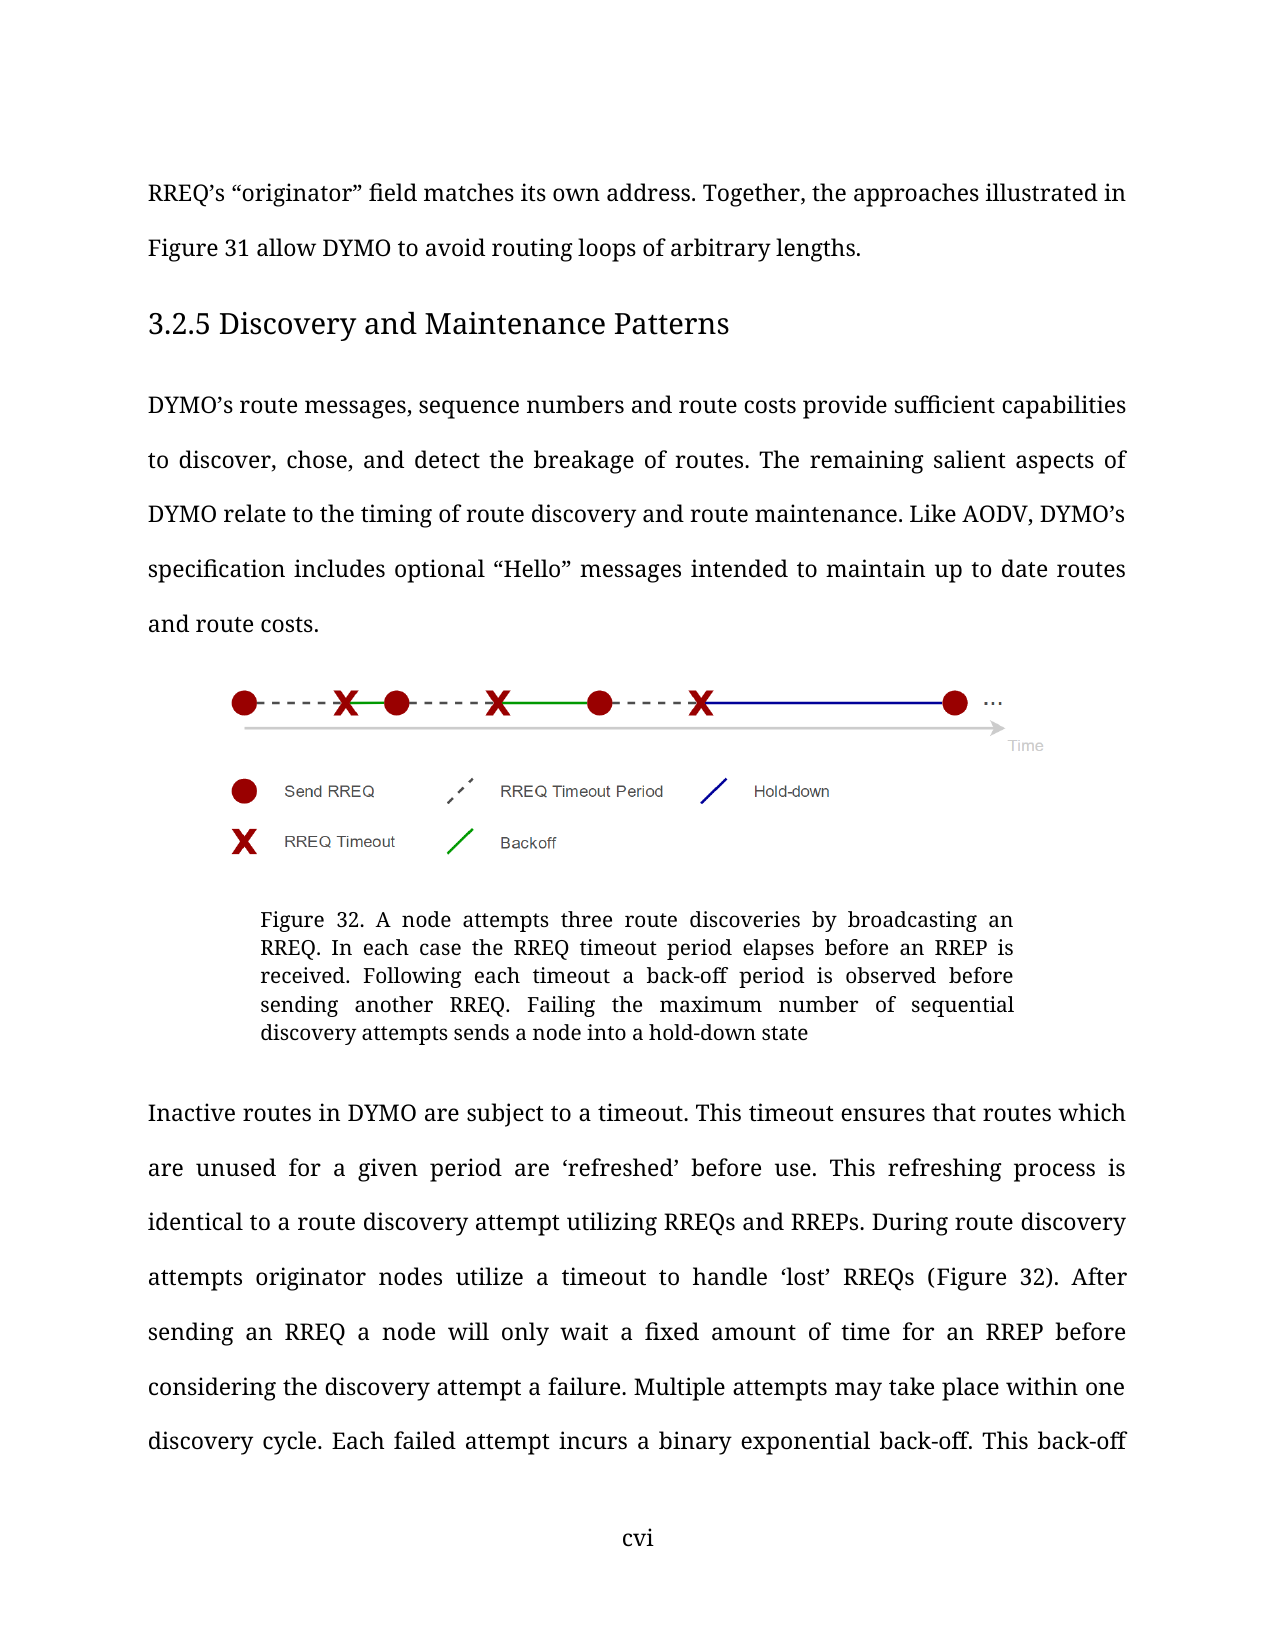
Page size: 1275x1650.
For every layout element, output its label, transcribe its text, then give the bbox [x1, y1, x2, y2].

text DYMO’s route messages, sequence numbers and route costs provide sufficient capabilities to discover, chose, and detect the breakage of routes. The remaining salient aspects of DYMO relate to the timing of route discovery and route maintenance. Like AODV, DYMO’s specification includes optional “Hello” messages intended to maintain up to date routes and route costs. [148, 389, 1127, 639]
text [148, 177, 1127, 263]
subtitle Discovery and Maintenance Patterns [148, 303, 1127, 343]
picture [221, 679, 1054, 865]
text Figure 32. A node attempts three route discoveries by broadcasting an RREQ. In each case the RREQ timeout period elapses before an RREP is received. Following each timeout a back-off period is observed before sending another RREQ. Failing the maximum number of sequential discovery attempts sends a node into a hold-down state [260, 905, 1015, 1047]
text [148, 1097, 1127, 1456]
